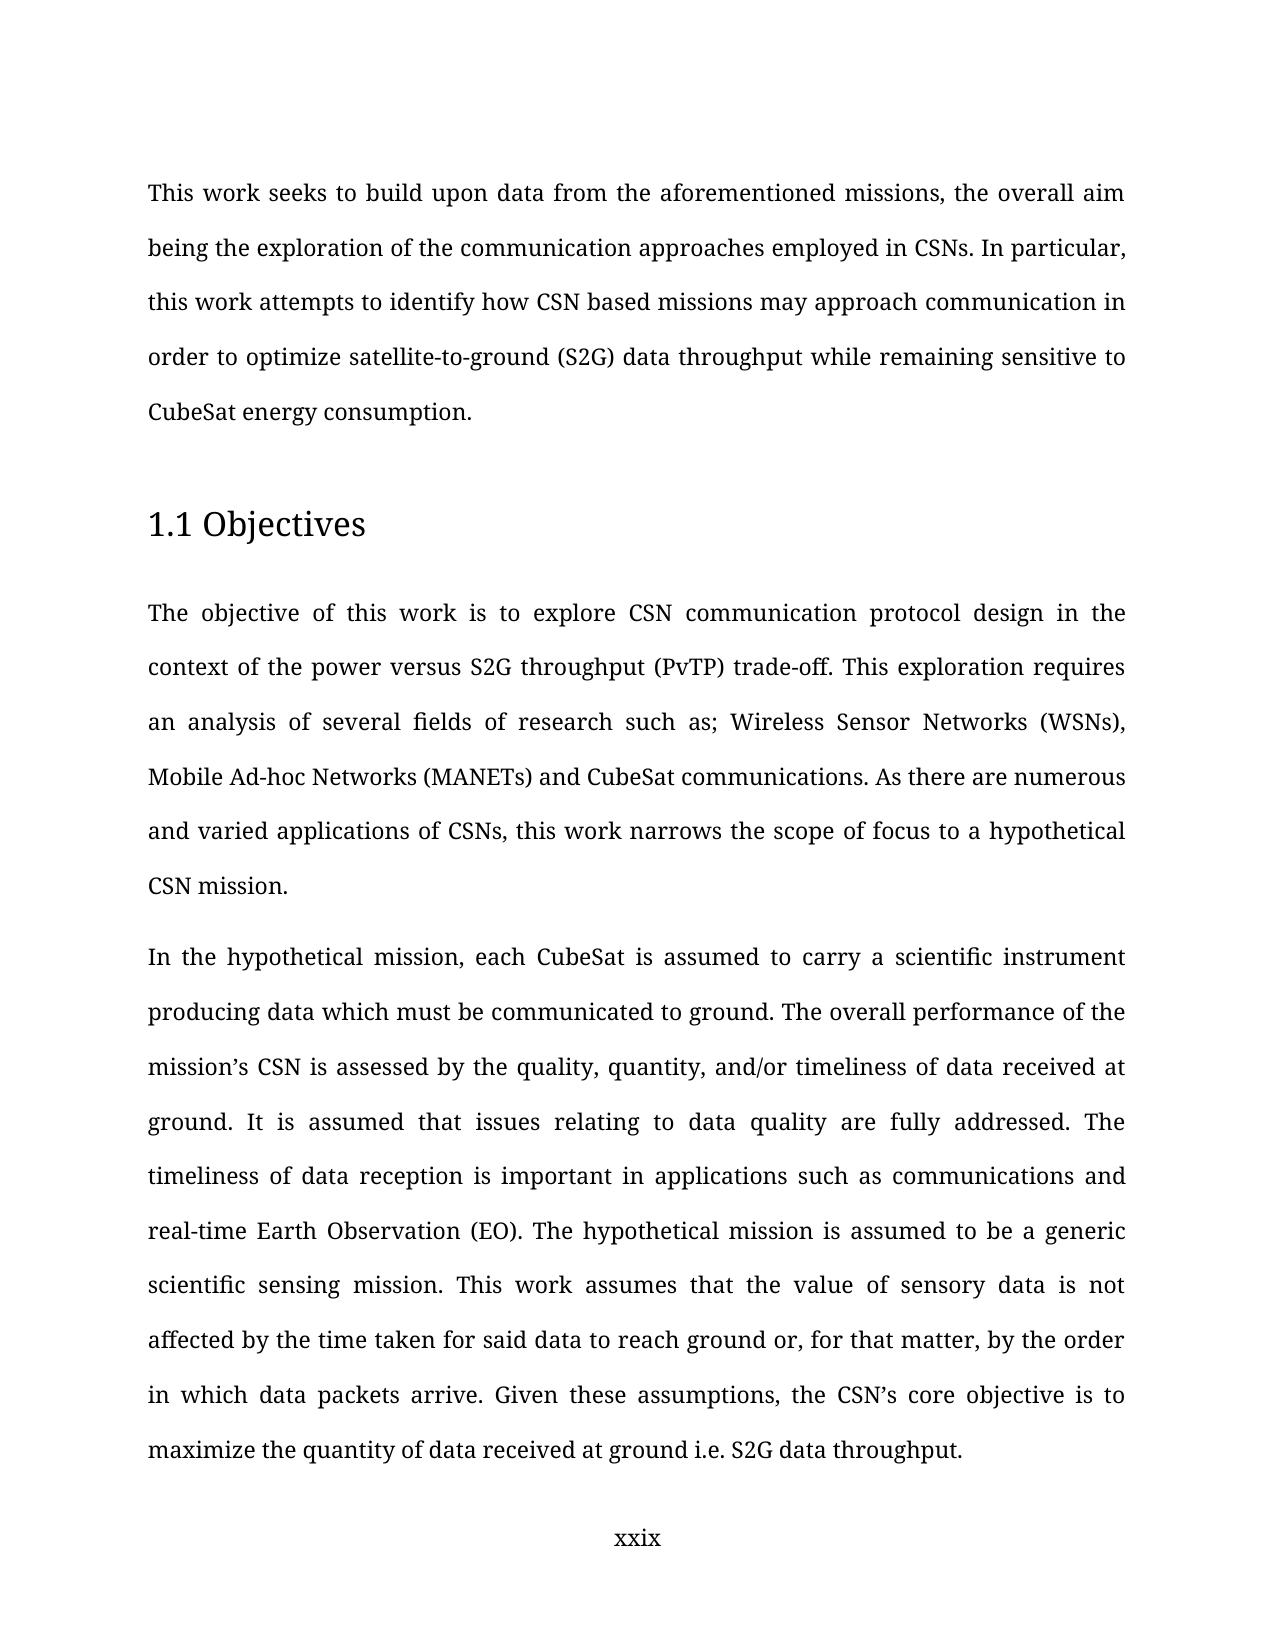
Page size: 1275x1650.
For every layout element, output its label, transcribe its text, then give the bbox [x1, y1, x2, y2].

text This work seeks to build upon data from the aforementioned missions, the overall aim being the exploration of the communication approaches employed in CSNs. In particular, this work attempts to identify how CSN based missions may approach communication in order to optimize satellite-to-ground (S2G) data throughput while remaining sensitive to CubeSat energy consumption. [148, 177, 1127, 427]
text In the hypothetical mission, each CubeSat is assumed to carry a scientific instrument producing data which must be communicated to ground. The overall performance of the mission’s CSN is assessed by the quality, quantity, and/or timeliness of data received at ground. It is assumed that issues relating to data quality are fully addressed. The timeliness of data reception is important in applications such as communications and real-time Earth Observation (EO). The hypothetical mission is assumed to be a generic scientific sensing mission. This work assumes that the value of sensory data is not affected by the time taken for said data to reach ground or, for that matter, by the order in which data packets arrive. Given these assumptions, the CSN’s core objective is to maximize the quantity of data received at ground i.e. S2G data throughput. [148, 941, 1127, 1465]
text The objective of this work is to explore CSN communication protocol design in the context of the power versus S2G throughput (PvTP) trade-off. This exploration requires an analysis of several fields of research such as; Wireless Sensor Networks (WSNs), Mobile Ad-hoc Networks (MANETs) and CubeSat communications. As there are numerous and varied applications of CSNs, this work narrows the scope of focus to a hypothetical CSN mission. [148, 597, 1127, 901]
subtitle Objectives [148, 500, 1127, 546]
